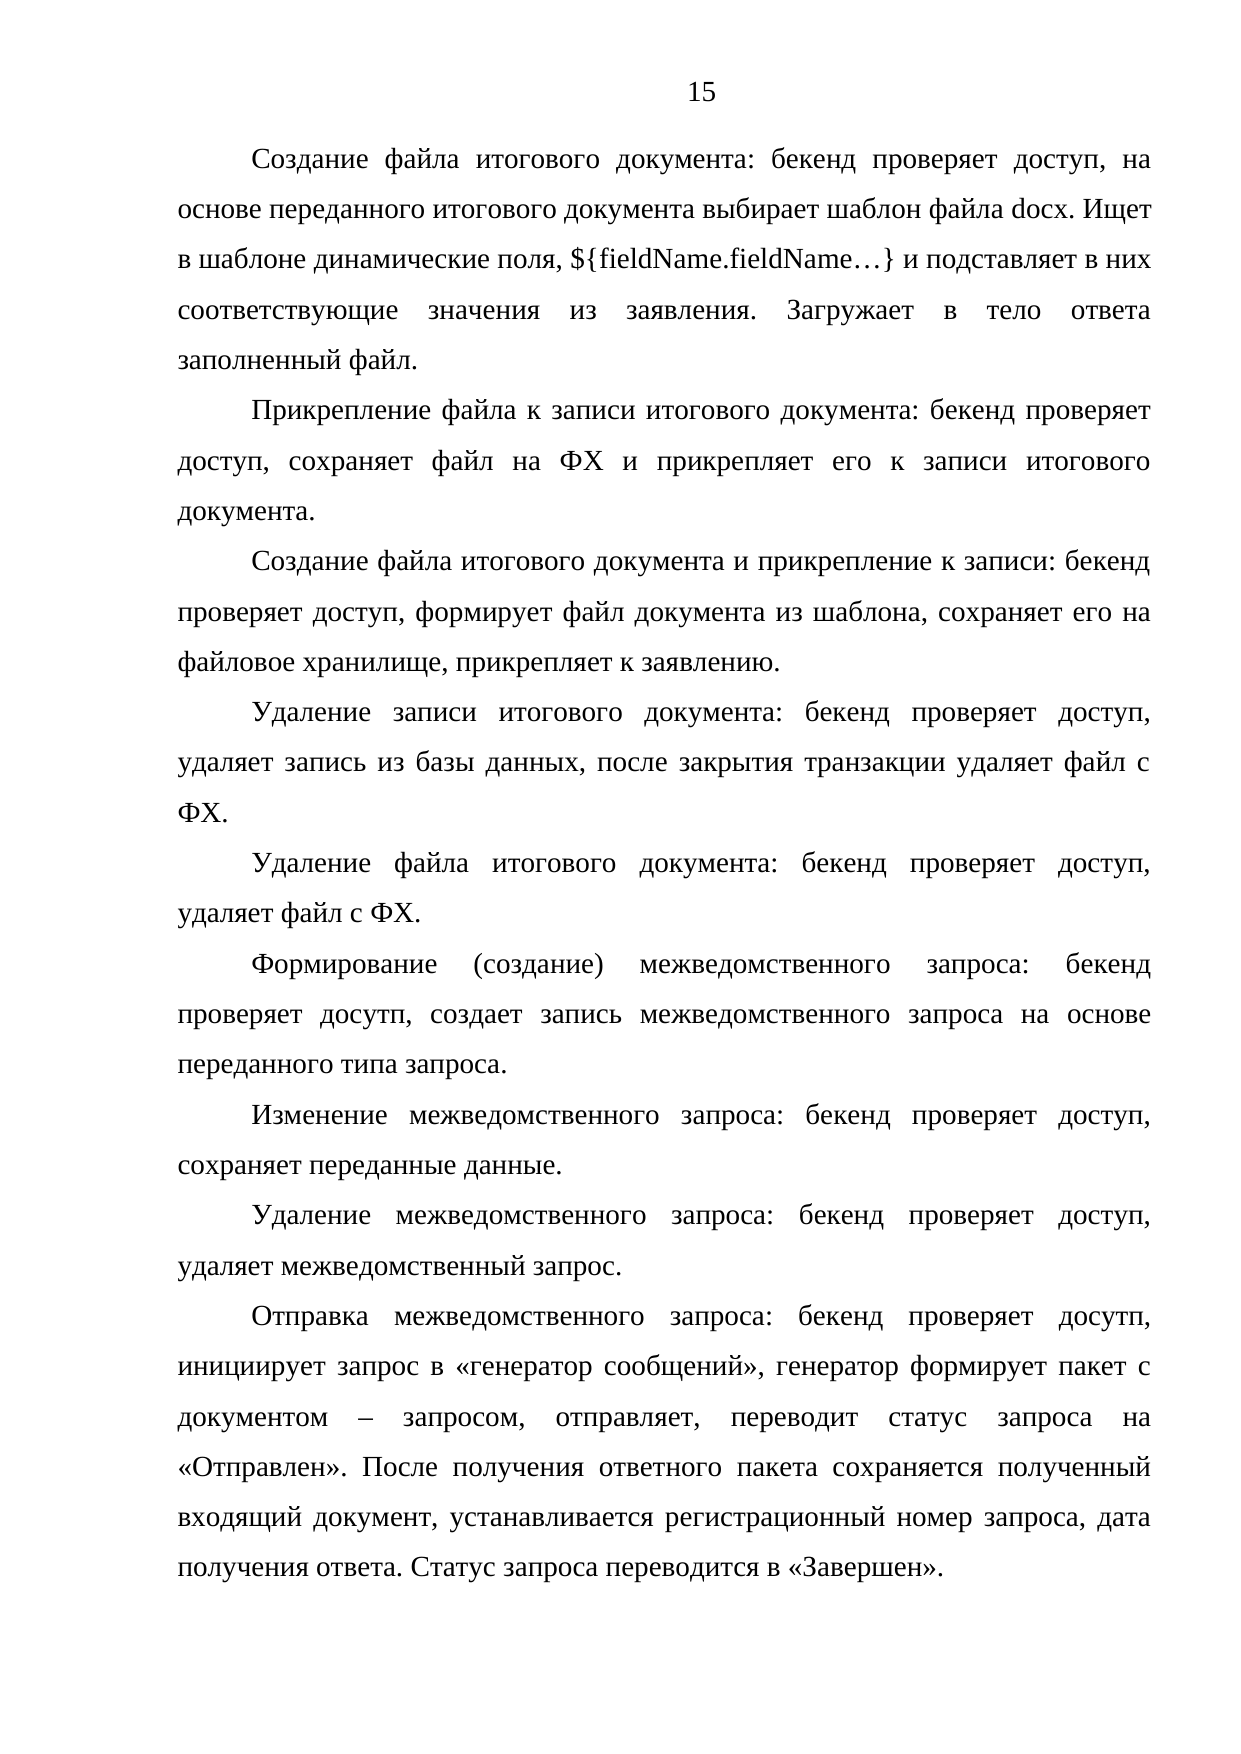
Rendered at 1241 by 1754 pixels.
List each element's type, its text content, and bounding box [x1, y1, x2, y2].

text Создание файла итогового документа и прикрепление к записи: бекенд проверяет доступ, формирует файл документа из шаблона, сохраняет его на файловое хранилище, прикрепляет к заявлению. [177, 543, 1152, 677]
text Удаление межведомственного запроса: бекенд проверяет доступ, удаляет межведомственный запрос. [177, 1197, 1152, 1281]
text Изменение межведомственного запроса: бекенд проверяет доступ, сохраняет переданные данные. [177, 1097, 1152, 1181]
text Удаление записи итогового документа: бекенд проверяет доступ, удаляет запись из базы данных, после закрытия транзакции удаляет файл с ФХ. [177, 694, 1152, 828]
text Удаление файла итогового документа: бекенд проверяет доступ, удаляет файл с ФХ. [177, 845, 1152, 929]
text Создание файла итогового документа: бекенд проверяет доступ, на основе переданного итогового документа выбирает шаблон файла docx. Ищет в шаблоне динамические поля, ${fieldName.fieldName…} и подставляет в них соответствующие значения из заявления. Загружает в тело ответа заполненный файл. [177, 141, 1152, 376]
text Прикрепление файла к записи итогового документа: бекенд проверяет доступ, сохраняет файл на ФХ и прикрепляет его к записи итогового документа. [177, 392, 1152, 527]
text Отправка межведомственного запроса: бекенд проверяет досутп, инициирует запрос в «генератор сообщений», генератор формирует пакет с документом – запросом, отправляет, переводит статус запроса на «Отправлен». После получения ответного пакета сохраняется полученный входящий документ, устанавливается регистрационный номер запроса, дата получения ответа. Статус запроса переводится в «Завершен». [177, 1298, 1152, 1583]
text Формирование (создание) межведомственного запроса: бекенд проверяет досутп, создает запись межведомственного запроса на основе переданного типа запроса. [177, 946, 1152, 1080]
